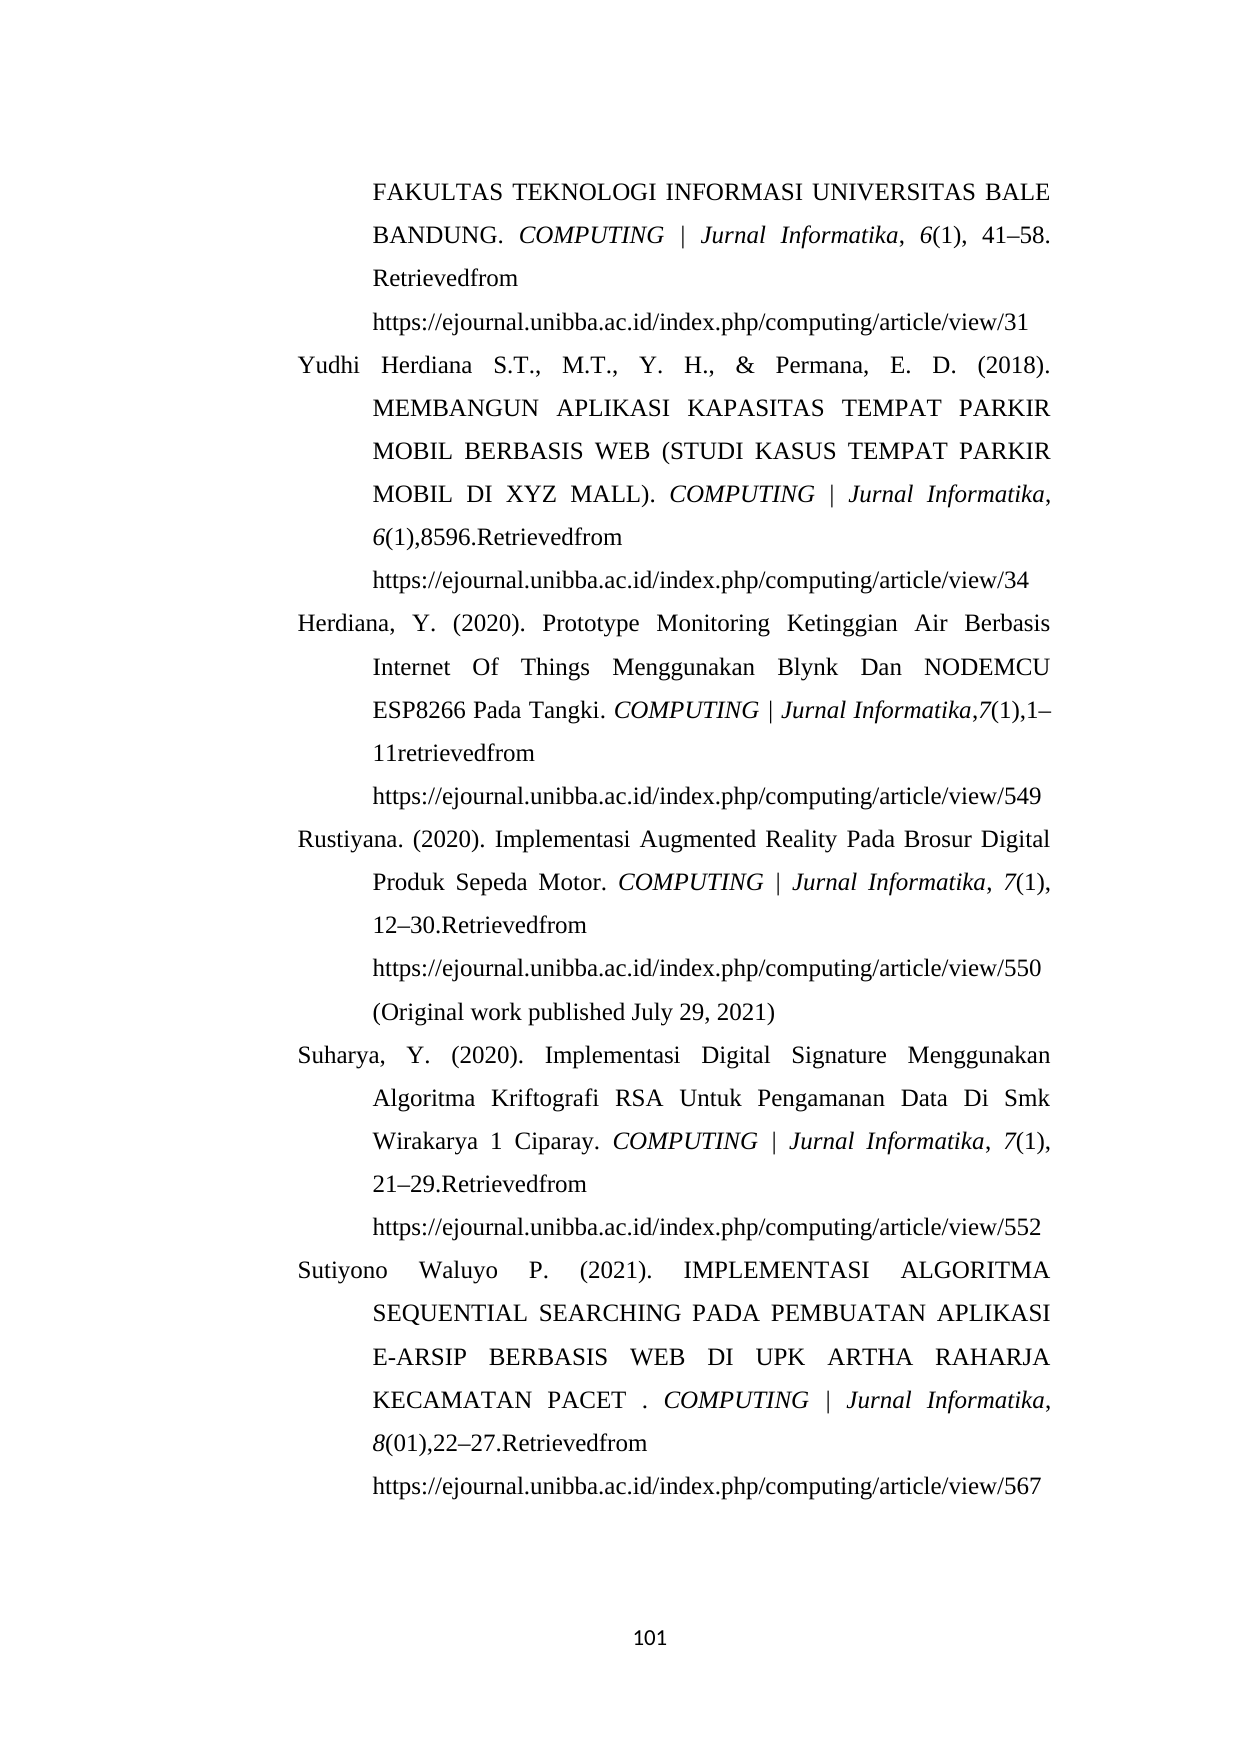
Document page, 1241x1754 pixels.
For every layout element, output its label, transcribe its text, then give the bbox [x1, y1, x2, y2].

text Yudhi Herdiana S.T., M.T., Y. H., & Permana, E. D. (2018). MEMBANGUN APLIKASI KAPASITAS TEMPAT PARKIR MOBIL BERBASIS WEB (STUDI KASUS TEMPAT PARKIR MOBIL DI XYZ MALL). COMPUTING | Jurnal Informatika, 6(1),8596.Retrievedfrom https://ejournal.unibba.ac.id/index.php/computing/article/view/34 [297, 350, 1051, 594]
text Sutiyono Waluyo P. (2021). IMPLEMENTASI ALGORITMA SEQUENTIAL SEARCHING PADA PEMBUATAN APLIKASI E-ARSIP BERBASIS WEB DI UPK ARTHA RAHARJA KECAMATAN PACET . COMPUTING | Jurnal Informatika, 8(01),22–27.Retrievedfrom https://ejournal.unibba.ac.id/index.php/computing/article/view/567 [297, 1255, 1051, 1500]
text Herdiana, Y. (2020). Prototype Monitoring Ketinggian Air Berbasis Internet Of Things Menggunakan Blynk Dan NODEMCU ESP8266 Pada Tangki. COMPUTING | Jurnal Informatika,7(1),1–11retrievedfrom https://ejournal.unibba.ac.id/index.php/computing/article/view/549 [297, 608, 1051, 810]
text Rustiyana. (2020). Implementasi Augmented Reality Pada Brosur Digital Produk Sepeda Motor. COMPUTING | Jurnal Informatika, 7(1), 12–30.Retrievedfrom https://ejournal.unibba.ac.id/index.php/computing/article/view/550 (Original work published July 29, 2021) [297, 824, 1051, 1025]
text Suharya, Y. (2020). Implementasi Digital Signature Menggunakan Algoritma Kriftografi RSA Untuk Pengamanan Data Di Smk Wirakarya 1 Ciparay. COMPUTING | Jurnal Informatika, 7(1), 21–29.Retrievedfrom https://ejournal.unibba.ac.id/index.php/computing/article/view/552 [297, 1040, 1051, 1241]
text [297, 177, 1051, 335]
